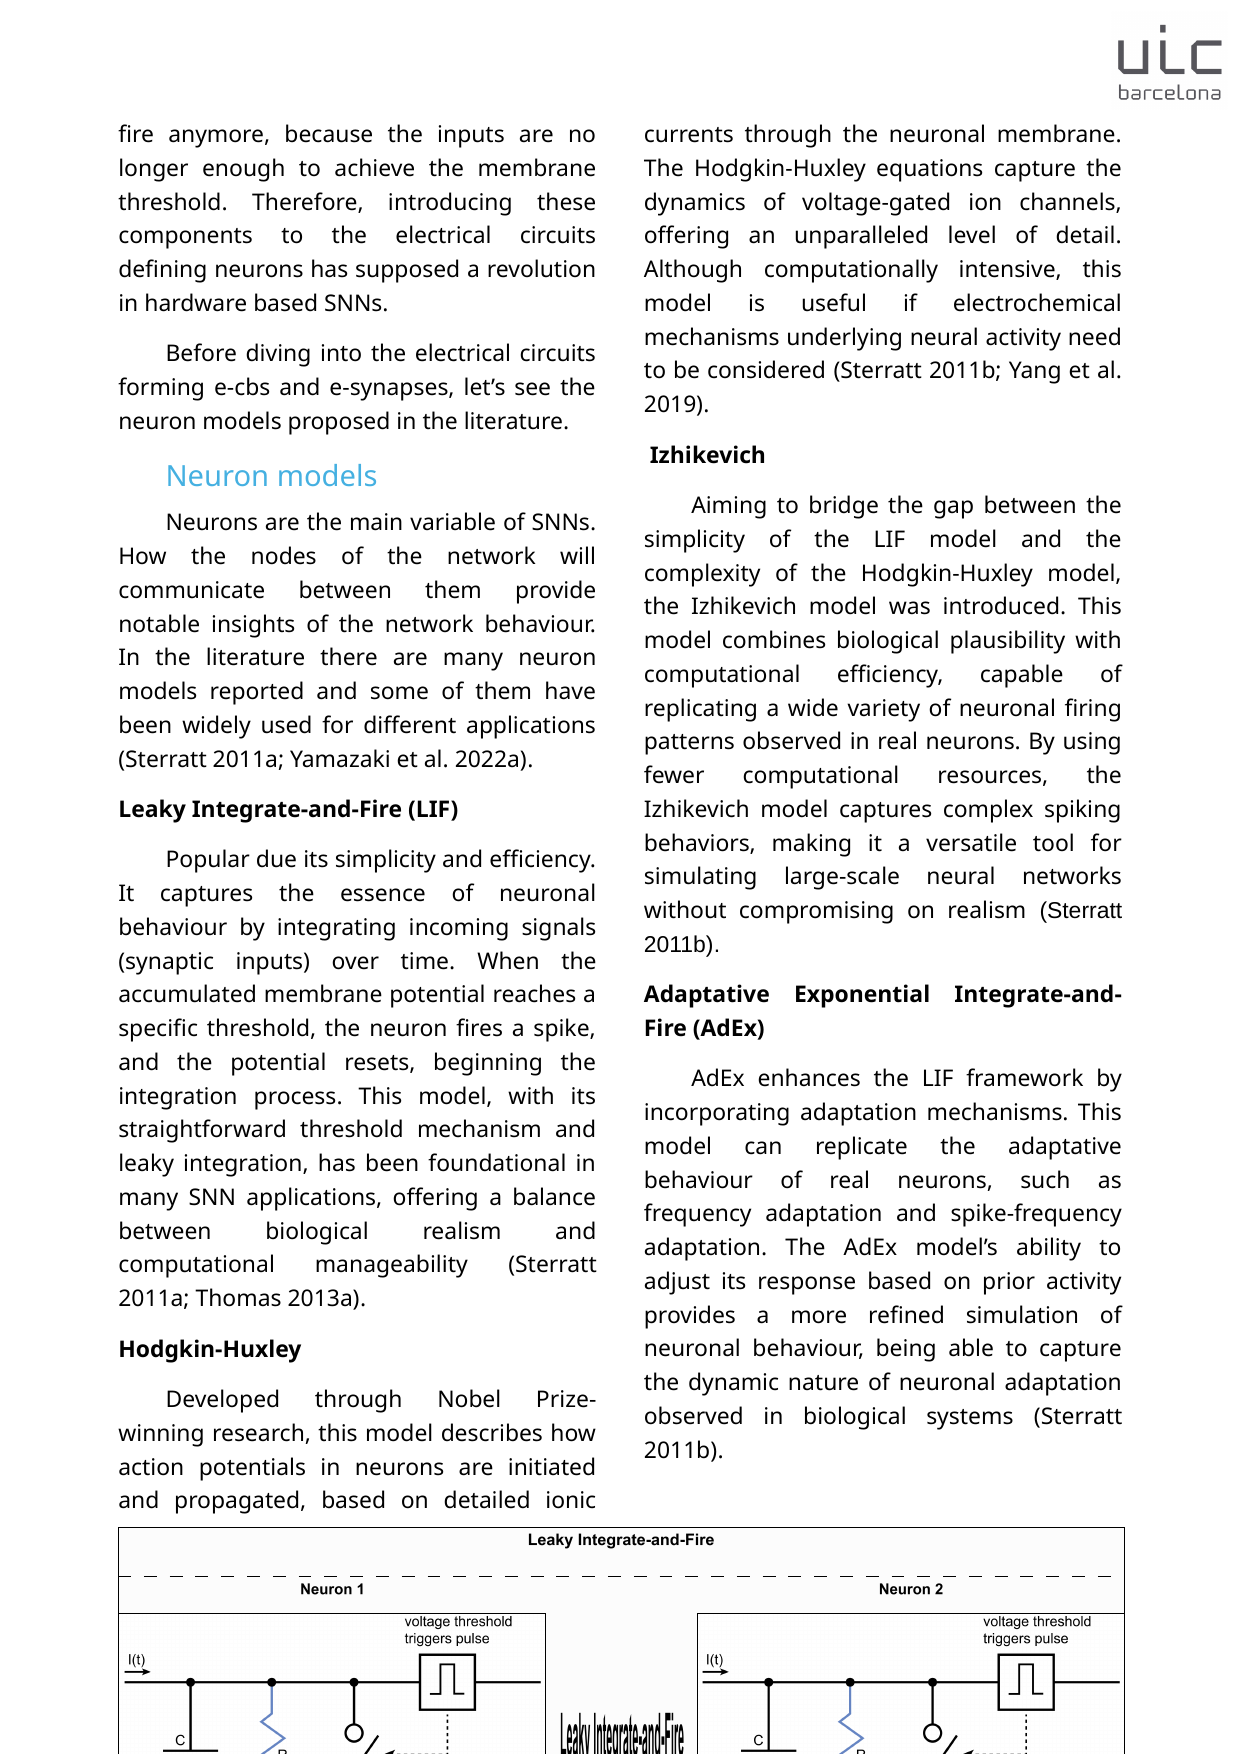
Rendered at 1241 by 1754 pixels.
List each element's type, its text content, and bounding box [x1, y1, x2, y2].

picture [819, 1580, 1003, 1599]
text Izhikevich [644, 438, 1122, 470]
text Developed through Nobel Prize-winning research, this model describes how action potentials in neurons are initiated and propagated, based on detailed ionic currents through the neuronal membrane. The Hodgkin-Huxley equations capture the dynamics of voltage-gated ion channels, offering an unparalleled level of detail. Although computationally intensive, this model is useful if electrochemical mechanisms underlying neural activity need to be considered . [118, 1383, 596, 1516]
text Neurons are the main variable of SNNs. How the nodes of the network will communicate between them provide notable insights of the network behaviour. In the literature there are many neuron models reported and some of them have been widely used for different applications . [118, 506, 596, 774]
text Hodgkin-Huxley [118, 1333, 596, 1364]
picture [119, 1614, 545, 1754]
text Before diving into the electrical circuits forming e-cbs and e-synapses, let’s see the neuron models proposed in the literature. [118, 337, 596, 436]
picture [698, 1614, 1124, 1754]
picture [1110, 11, 1229, 110]
text Aiming to bridge the gap between the simplicity of the LIF model and the complexity of the Hodgkin-Huxley model, the Izhikevich model was introduced. This model combines biological plausibility with computational efficiency, capable of replicating a wide variety of neuronal firing patterns observed in real neurons. By using fewer computational resources, the Izhikevich model captures complex spiking behaviors, making it a versatile tool for simulating large-scale neural networks without compromising on realism​ . [644, 489, 1122, 959]
text Leaky Integrate-and-Fire (LIF) [118, 793, 596, 824]
subtitle Neuron models [118, 455, 596, 495]
text AdEx enhances the LIF framework by incorporating adaptation mechanisms. This model can replicate the adaptative behaviour of real neurons, such as frequency adaptation and spike-frequency adaptation. The AdEx model’s ability to adjust its response based on prior activity provides a more refined simulation of neuronal behaviour, being able to capture the dynamic nature of neuronal adaptation observed in biological systems . [644, 1062, 1122, 1465]
text Adaptative Exponential Integrate-and-Fire (AdEx) [644, 978, 1122, 1043]
text Developed through Nobel Prize-winning research, this model describes how action potentials in neurons are initiated and propagated, based on detailed ionic currents through the neuronal membrane. The Hodgkin-Huxley equations capture the dynamics of voltage-gated ion channels, offering an unparalleled level of detail. Although computationally intensive, this model is useful if electrochemical mechanisms underlying neural activity need to be considered . [644, 118, 1122, 419]
picture [240, 1580, 425, 1599]
picture [505, 1530, 737, 1550]
text Popular due its simplicity and efficiency. It captures the essence of neuronal behaviour by integrating incoming signals (synaptic inputs) over time. When the accumulated membrane potential reaches a specific threshold, the neuron fires a spike, and the potential resets, beginning the integration process. This model, with its straightforward threshold mechanism and leaky integration, has been foundational in many SNN applications, offering a balance between biological realism and computational manageability . [118, 843, 596, 979]
picture [546, 1613, 697, 1754]
